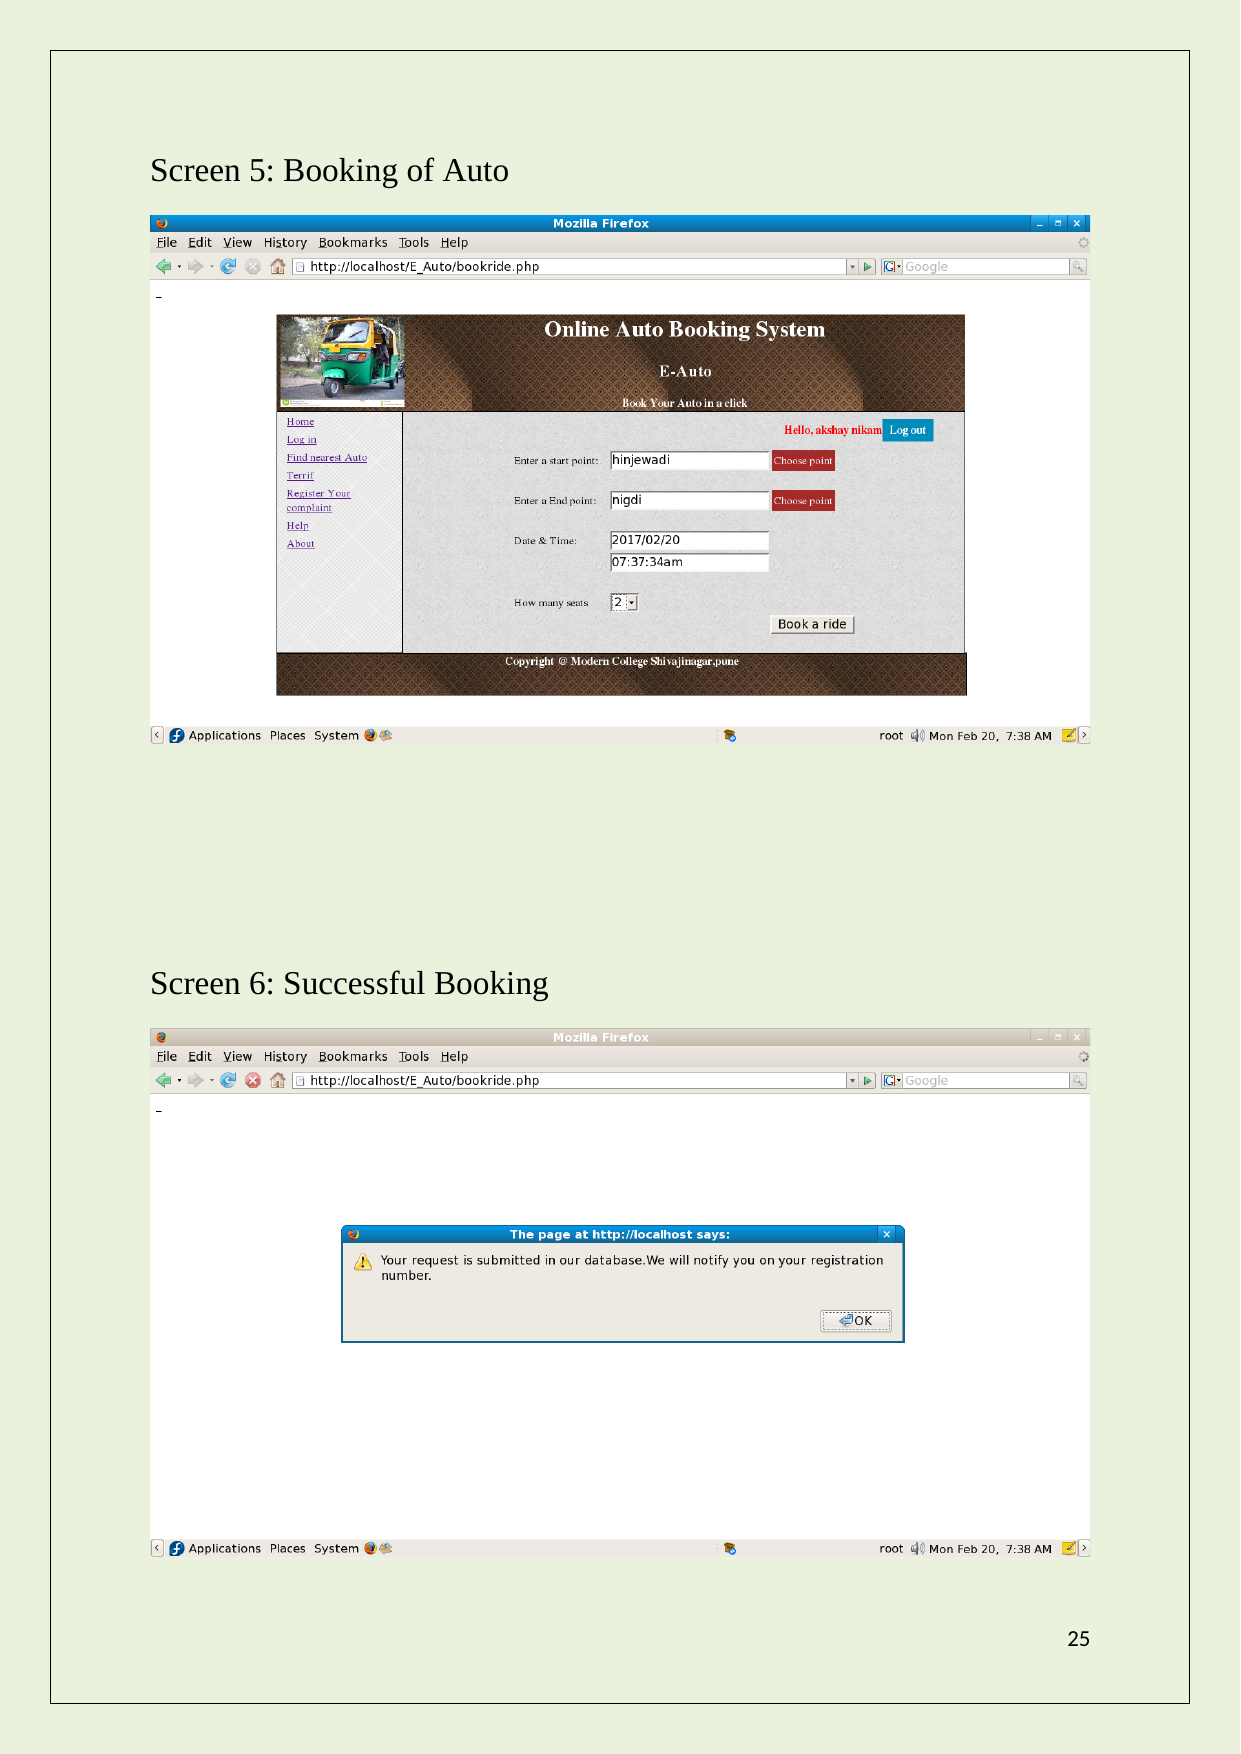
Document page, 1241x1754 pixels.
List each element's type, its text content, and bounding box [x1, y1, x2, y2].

picture [150, 219, 1091, 744]
picture [1031, 215, 1085, 225]
text Screen 6: Successful Booking [150, 963, 1090, 1002]
text Screen 5: Booking of Auto [150, 150, 1090, 188]
picture [150, 1028, 1091, 1557]
